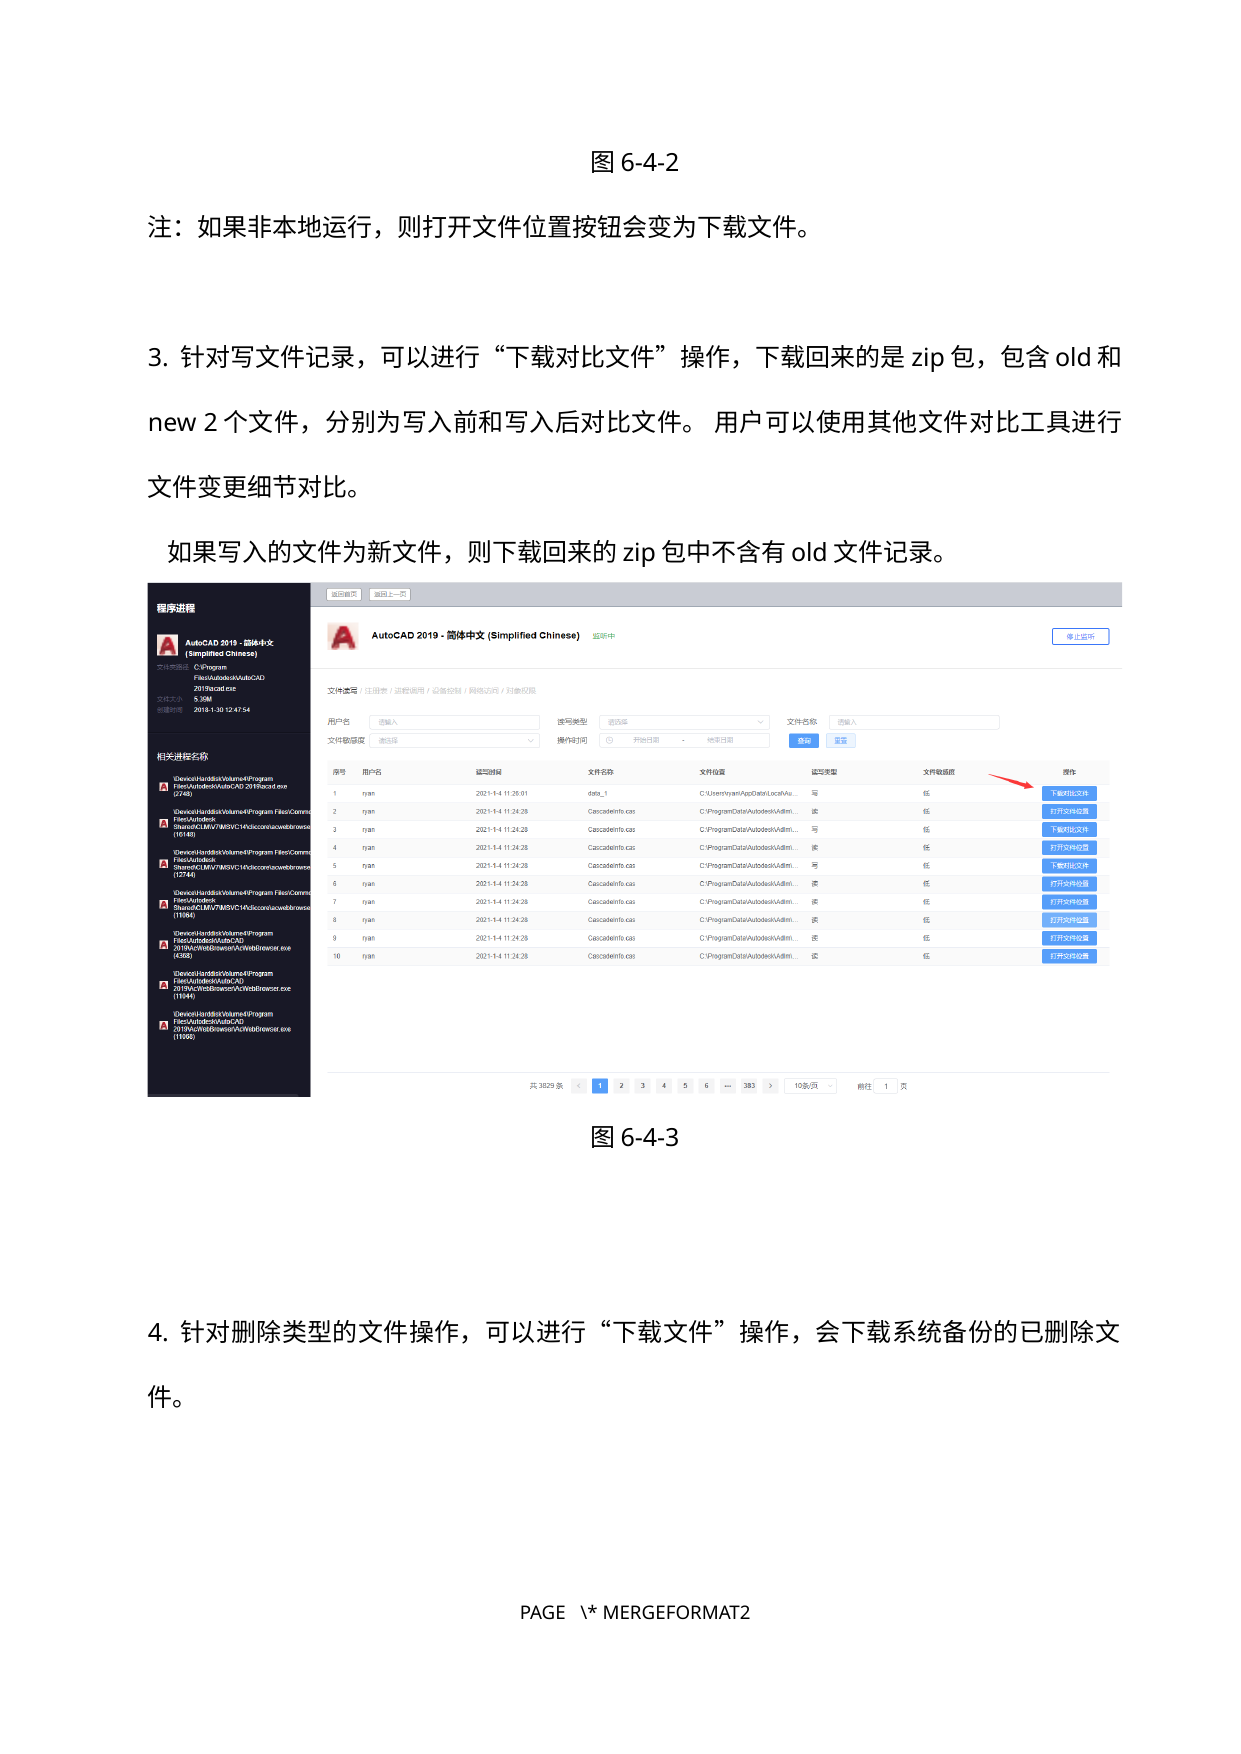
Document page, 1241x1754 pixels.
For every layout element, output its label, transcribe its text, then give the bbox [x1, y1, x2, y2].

list 针对写文件记录，可以进行“下载对比文件”操作，下载回来的是zip包，包含old和new 2个文件，分别为写入前和写入后对比文件。 用户可以使用其他文件对比工具进行文件变更细节对比。 [148, 323, 1122, 518]
text 注：如果非本地运行，则打开文件位置按钮会变为下载文件。 [148, 193, 1122, 258]
text 如果写入的文件为新文件，则下载回来的zip包中不含有old文件记录。 [148, 518, 1122, 582]
text 图6-4-3 [148, 1103, 1122, 1168]
text 图6-4-2 [148, 128, 1122, 193]
list 针对删除类型的文件操作，可以进行“下载文件”操作，会下载系统备份的已删除文件。 [148, 1298, 1122, 1428]
picture [147, 582, 1123, 1097]
